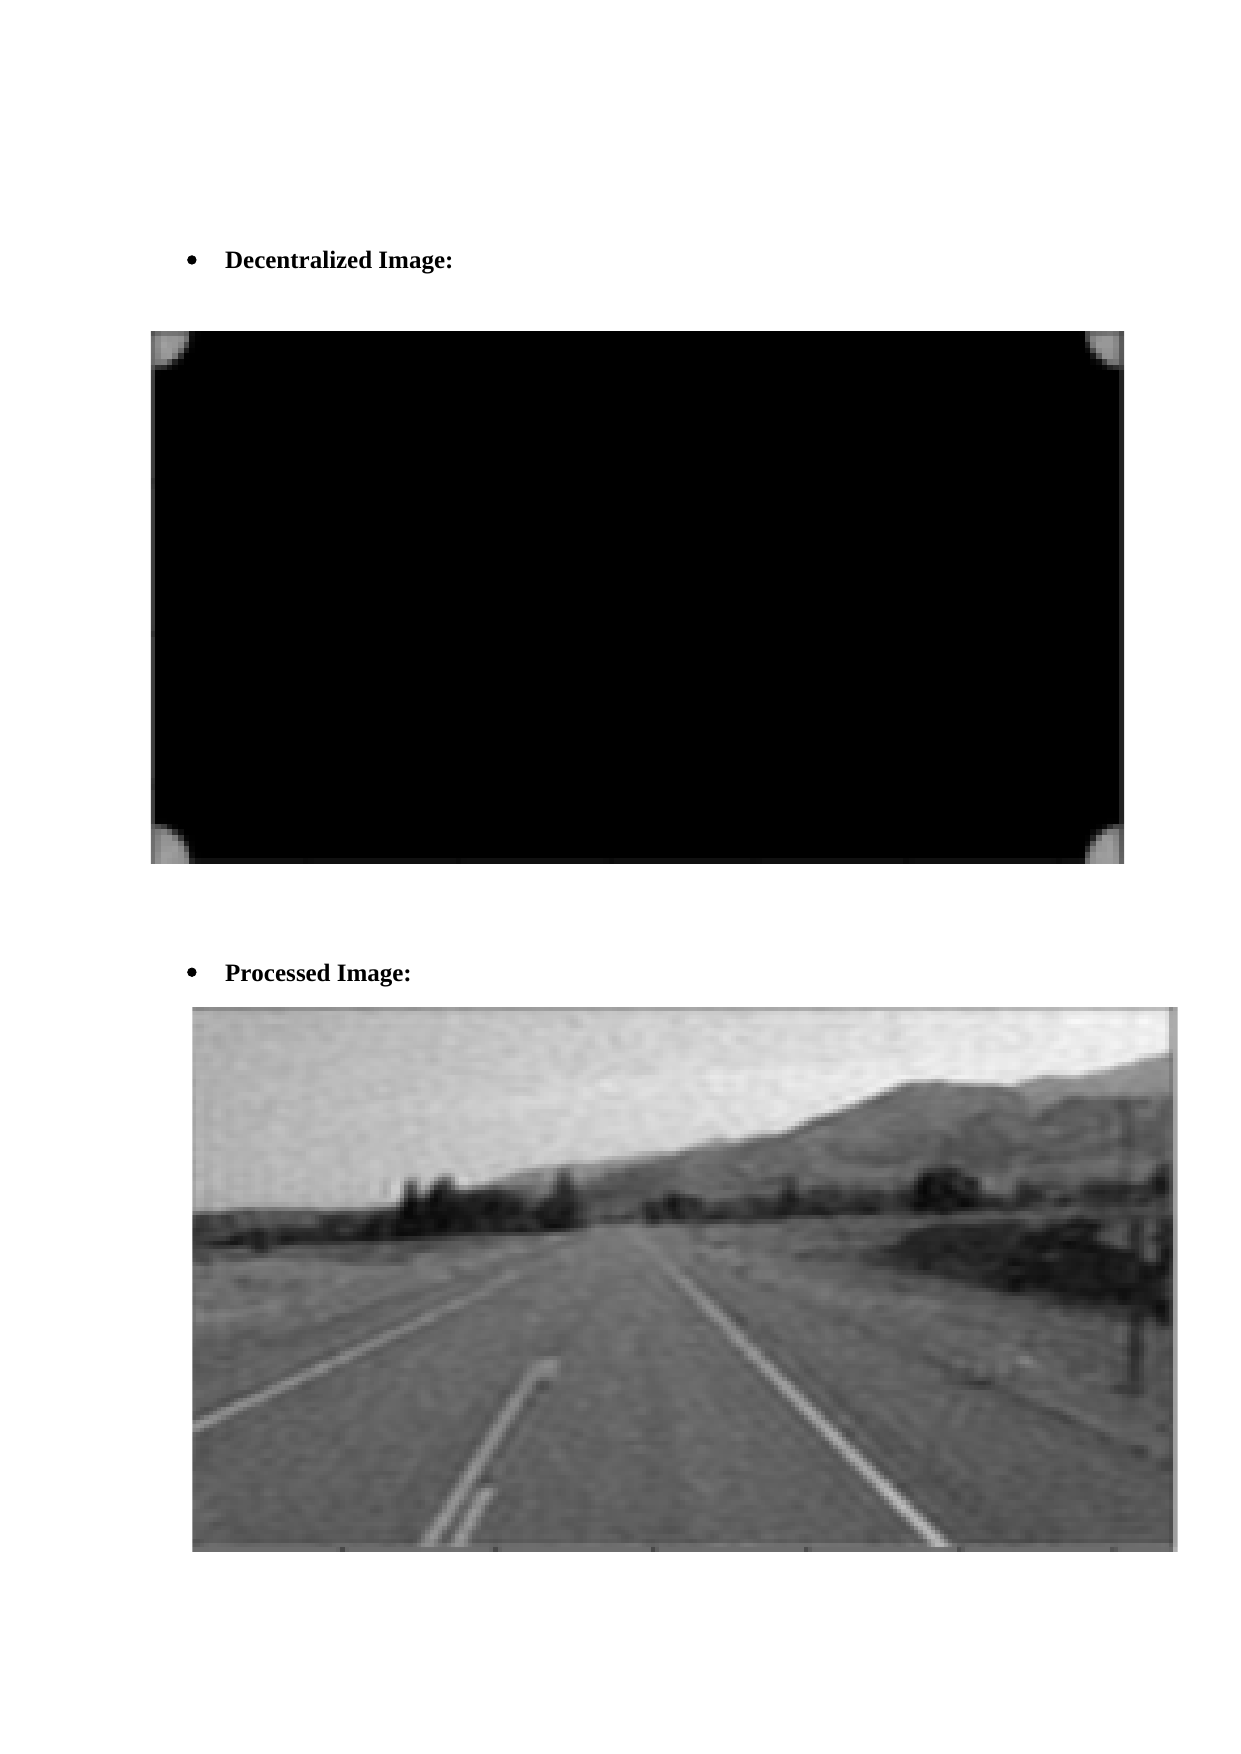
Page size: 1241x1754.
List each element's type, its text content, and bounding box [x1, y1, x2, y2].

picture [150, 331, 1125, 864]
picture [192, 1007, 1178, 1552]
list Processed Image: [187, 958, 1090, 986]
list Decentralized Image: [187, 245, 1090, 274]
